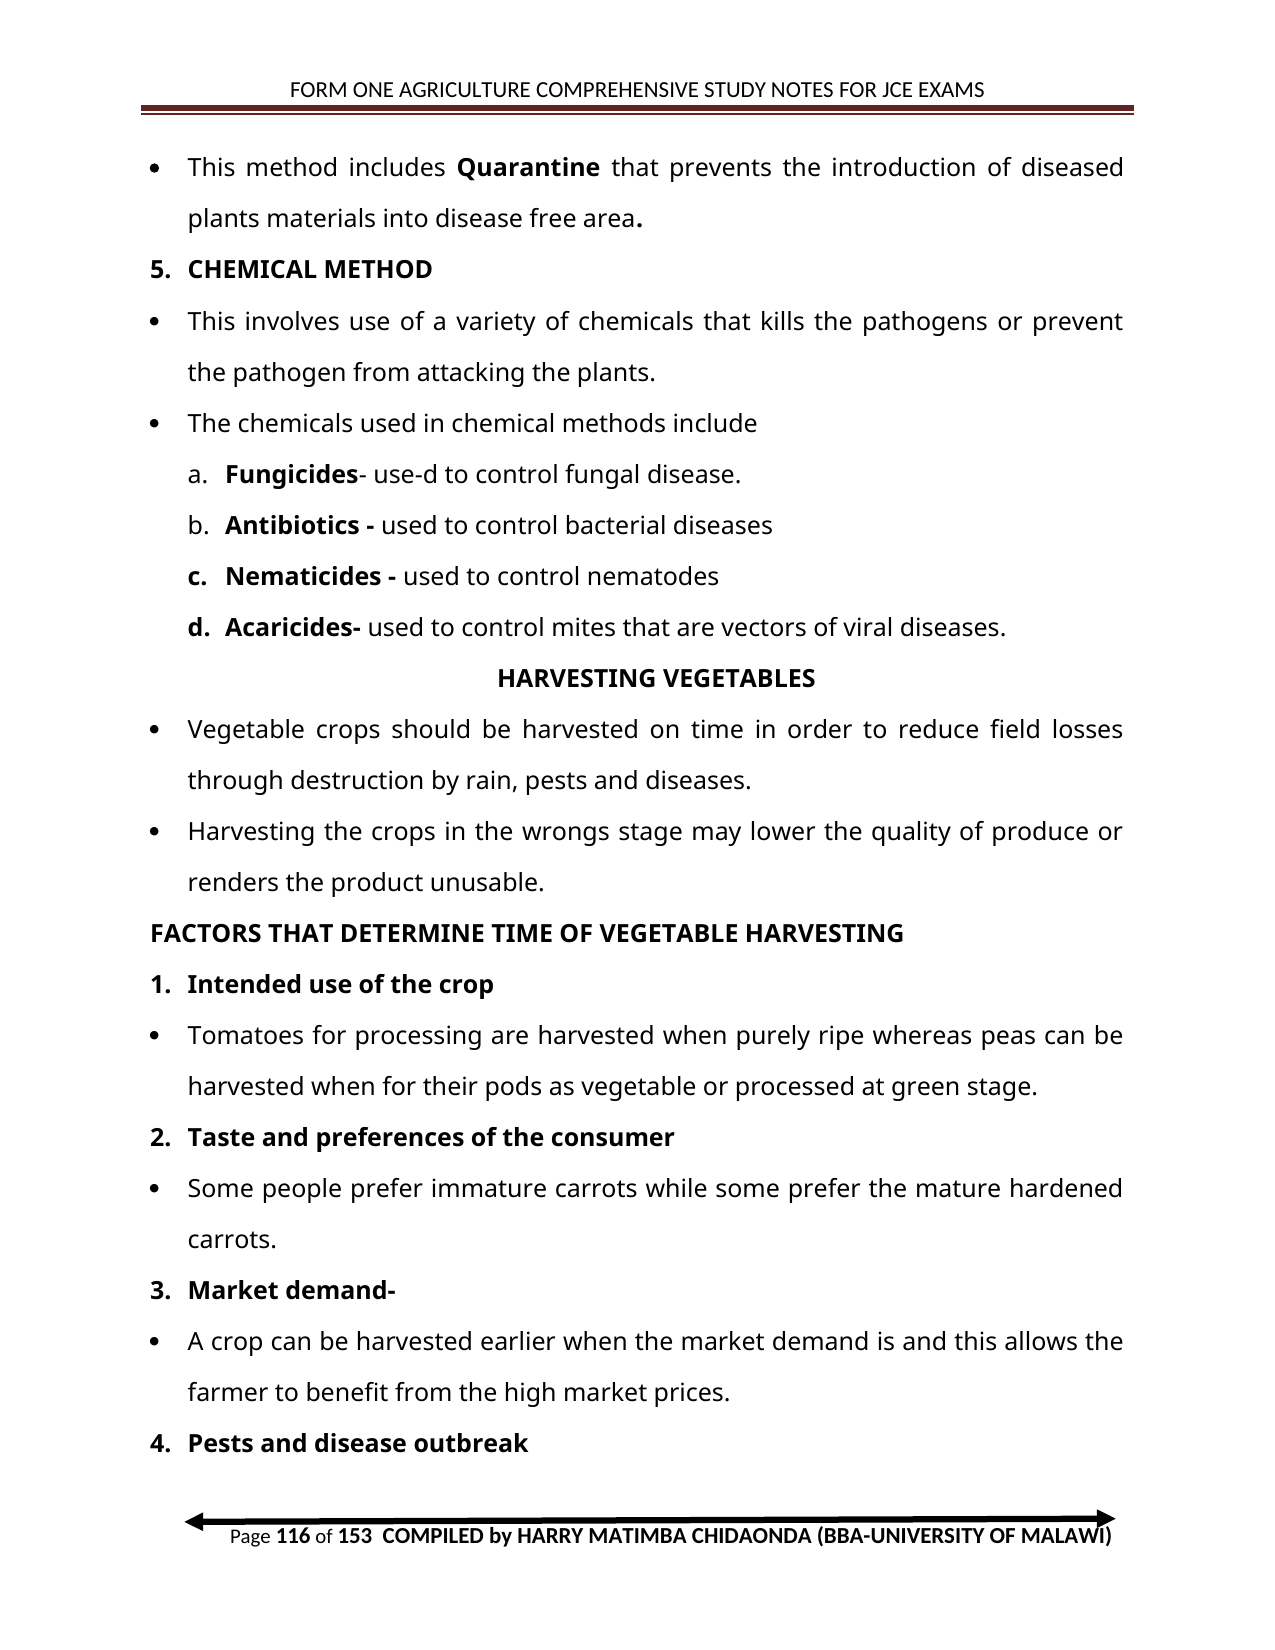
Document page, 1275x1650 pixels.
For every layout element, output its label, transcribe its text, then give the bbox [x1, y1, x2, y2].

list Fungicides- use-d to control fungal disease. [187, 456, 1125, 490]
list Vegetable crops should be harvested on time in order to reduce field losses through destruction by rain, pests and diseases. [150, 711, 1125, 797]
list Market demand- [150, 1273, 1125, 1307]
list Intended use of the crop [150, 967, 1125, 1001]
list Pests and disease outbreak [150, 1426, 1125, 1460]
list A crop can be harvested earlier when the market demand is and this allows the farmer to benefit from the high market prices. [150, 1324, 1125, 1409]
list CHEMICAL METHOD [150, 252, 1125, 286]
list Some people prefer immature carrots while some prefer the mature hardened carrots. [150, 1171, 1125, 1256]
list Antibiotics - used to control bacterial diseases [187, 507, 1125, 541]
list This method includes Quarantine that prevents the introduction of diseased plants materials into disease free area. [150, 150, 1125, 235]
list The chemicals used in chemical methods include [150, 405, 1125, 439]
list Tomatoes for processing are harvested when purely ripe whereas peas can be harvested when for their pods as vegetable or processed at green stage. [150, 1018, 1125, 1103]
list Harvesting the crops in the wrongs stage may lower the quality of produce or renders the product unusable. [150, 813, 1125, 899]
list Acaricides- used to control mites that are vectors of viral diseases. [187, 609, 1125, 643]
text FACTORS THAT DETERMINE TIME OF VEGETABLE HARVESTING [150, 916, 1125, 950]
list Taste and preferences of the consumer [150, 1120, 1125, 1154]
text HARVESTING VEGETABLES [187, 660, 1125, 694]
list This involves use of a variety of chemicals that kills the pathogens or prevent the pathogen from attacking the plants. [150, 303, 1125, 388]
list Nematicides - used to control nematodes [187, 558, 1125, 592]
